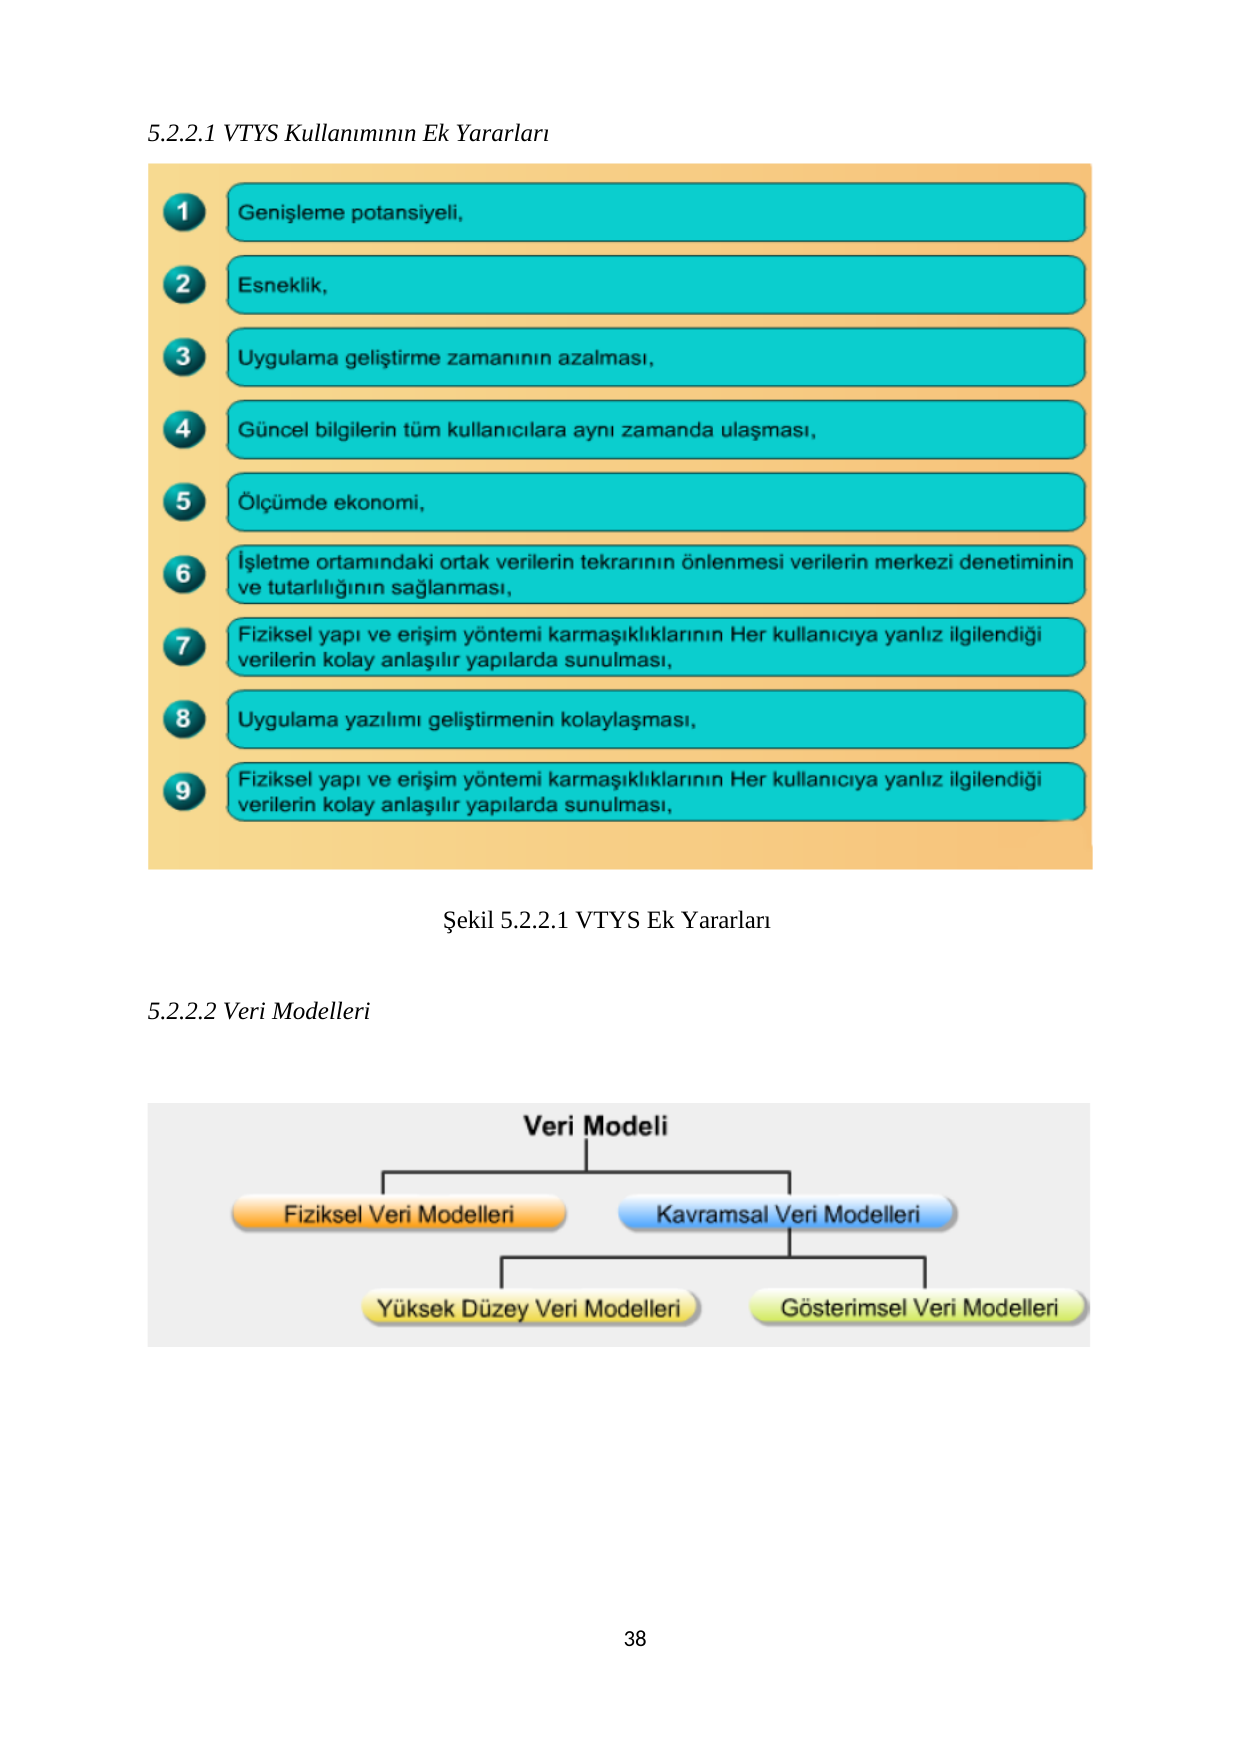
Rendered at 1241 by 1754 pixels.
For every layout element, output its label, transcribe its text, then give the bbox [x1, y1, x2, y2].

picture [147, 161, 1093, 871]
subtitle 5.2.2.2 Veri Modelleri [148, 996, 1122, 1025]
picture [147, 1103, 1093, 1347]
text Şekil 5.2.2.1 VTYS Ek Yararları [148, 906, 1122, 934]
subtitle 5.2.2.1 VTYS Kullanımının Ek Yararları [148, 118, 1122, 147]
